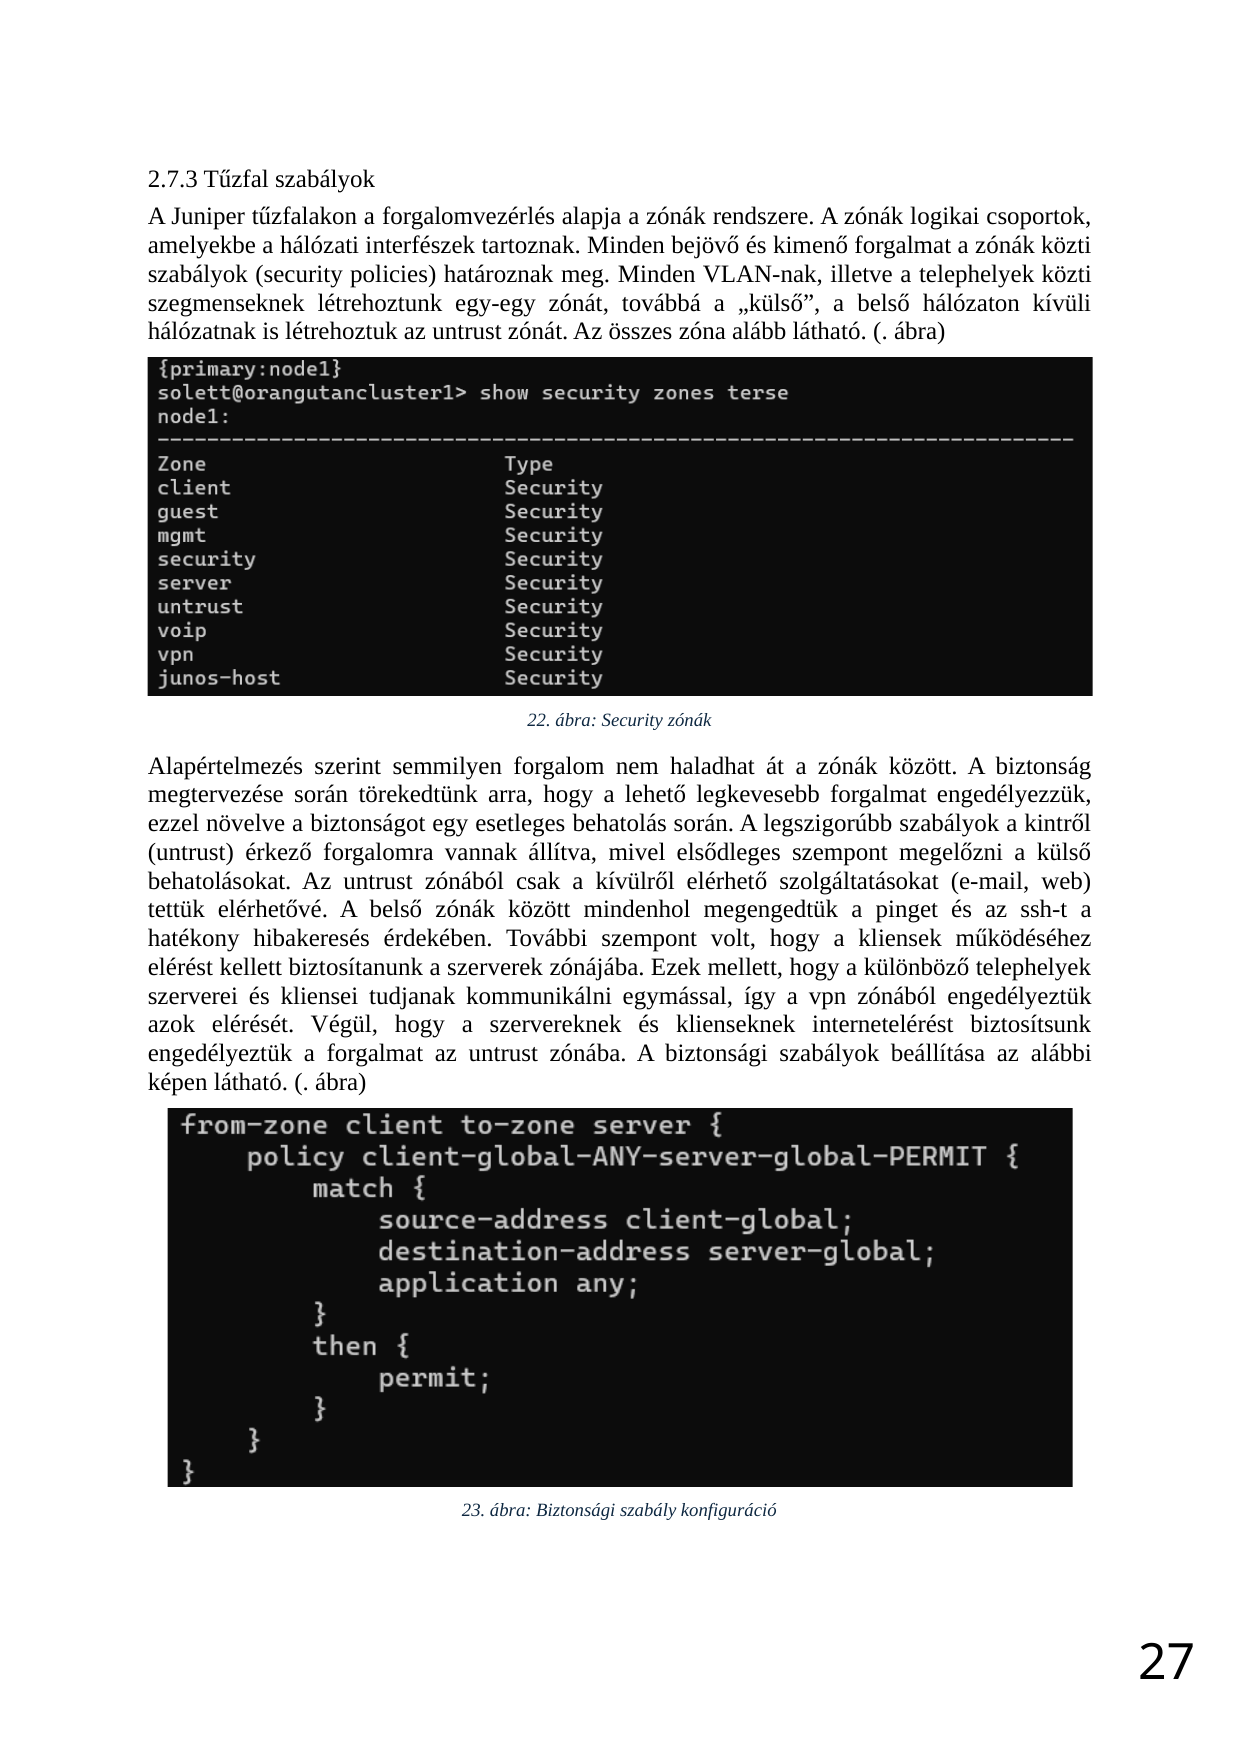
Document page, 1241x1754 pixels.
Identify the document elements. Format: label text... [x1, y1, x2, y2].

subtitle 2.7.3 Tűzfal szabályok [148, 164, 1092, 193]
text A Juniper tűzfalakon a forgalomvezérlés alapja a zónák rendszere. A zónák logikai csoportok, amelyekbe a hálózati interfészek tartoznak. Minden bejövő és kimenő forgalmat a zónák közti szabályok (security policies) határoznak meg. Minden VLAN-nak, illetve a telephelyek közti szegmenseknek létrehoztunk egy-egy zónát, továbbá a „külső”, a belső hálózaton kívüli hálózatnak is létrehoztuk az untrust zónát. Az összes zóna alább látható. (22. ábra) [148, 201, 1092, 345]
text Alapértelmezés szerint semmilyen forgalom nem haladhat át a zónák között. A biztonság megtervezése során törekedtünk arra, hogy a lehető legkevesebb forgalmat engedélyezzük, ezzel növelve a biztonságot egy esetleges behatolás során. A legszigorúbb szabályok a kintről (untrust) érkező forgalomra vannak állítva, mivel elsődleges szempont megelőzni a külső behatolásokat. Az untrust zónából csak a kívülről elérhető szolgáltatásokat (e-mail, web) tettük elérhetővé. A belső zónák között mindenhol megengedtük a pinget és az ssh-t a hatékony hibakeresés érdekében. További szempont volt, hogy a kliensek működéséhez elérést kellett biztosítanunk a szerverek zónájába. Ezek mellett, hogy a különböző telephelyek szerverei és kliensei tudjanak kommunikálni egymással, így a vpn zónából engedélyeztük azok elérését. Végül, hogy a szervereknek és klienseknek internetelérést biztosítsunk engedélyeztük a forgalmat az untrust zónába. A biztonsági szabályok beállítása az alábbi képen látható. (23. ábra) [148, 751, 1092, 1096]
picture [167, 1108, 1073, 1487]
text 22. ábra: Security zónák [148, 708, 1092, 730]
picture [147, 357, 1093, 696]
text 23. ábra: Biztonsági szabály konfiguráció [148, 1499, 1092, 1521]
